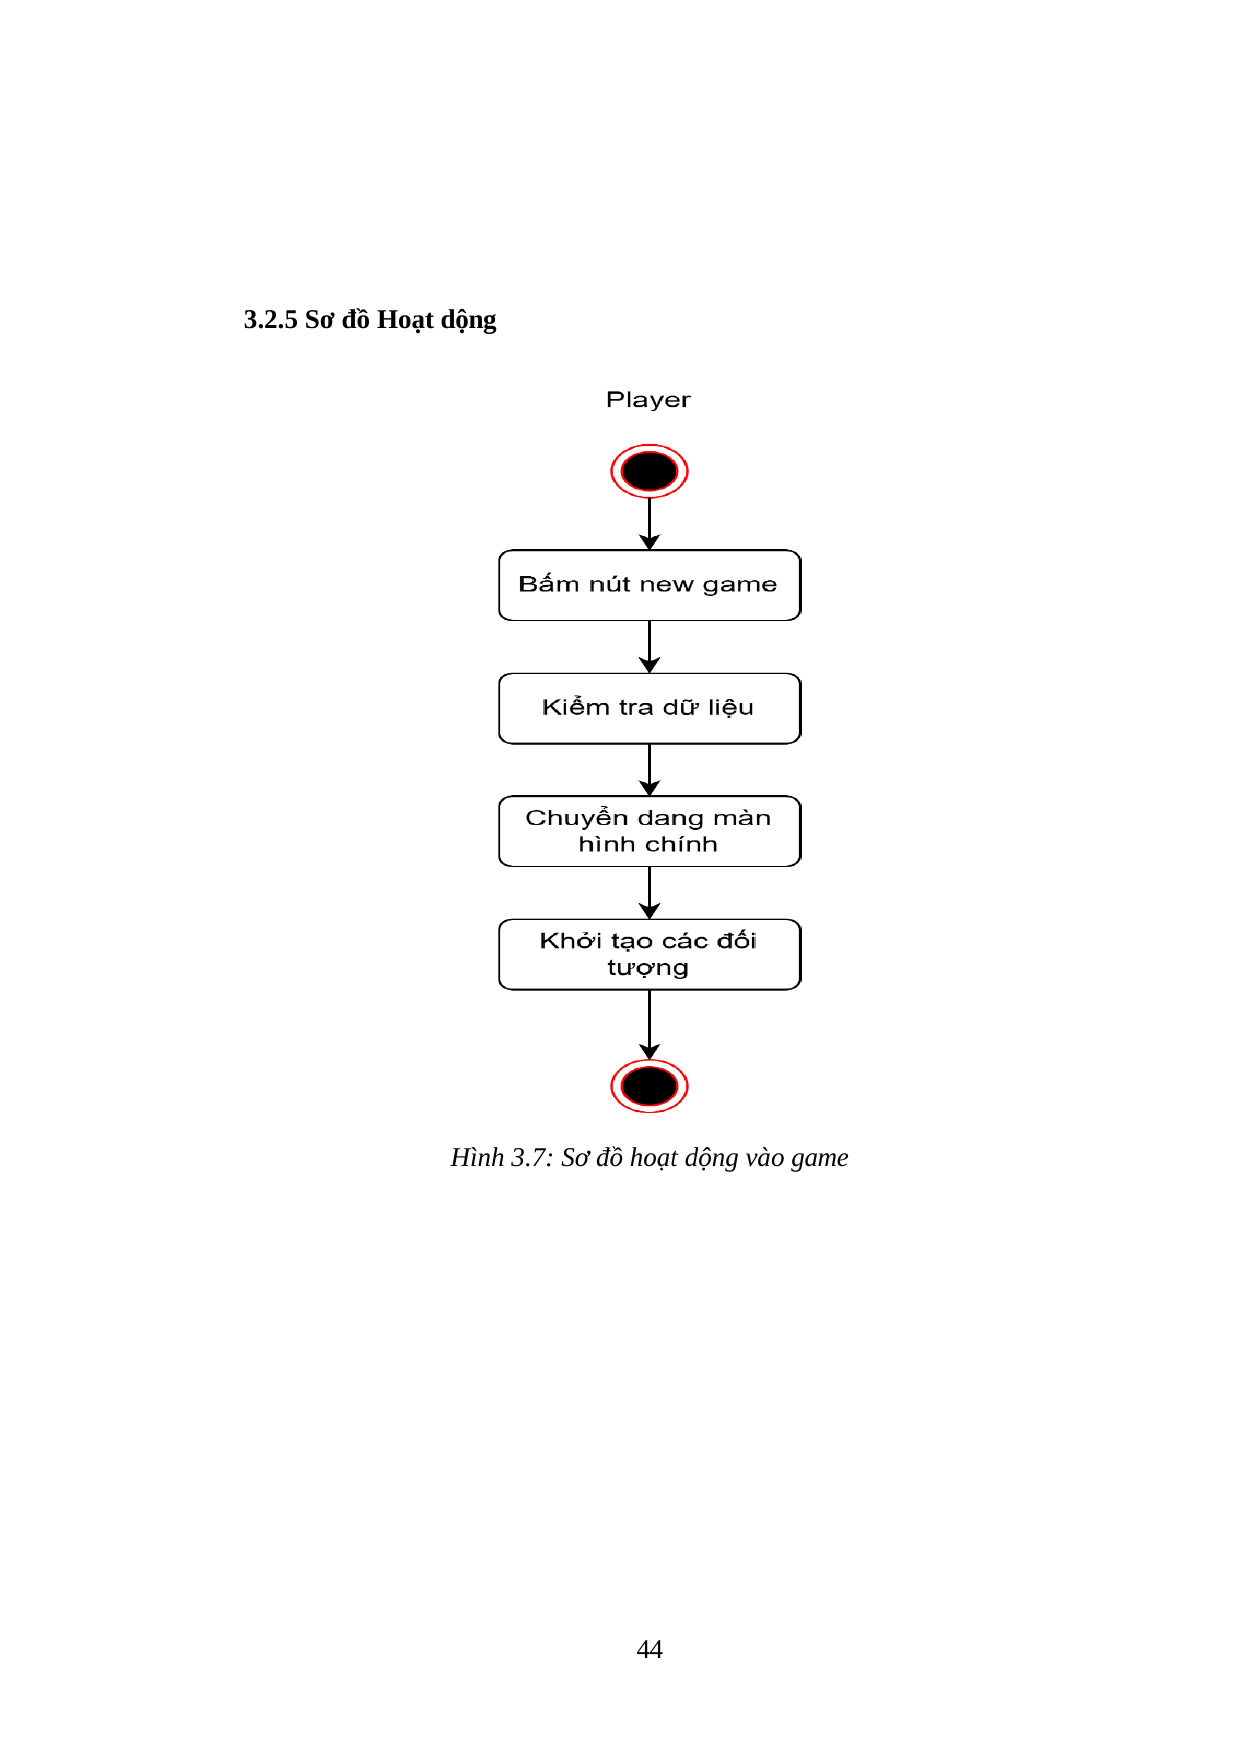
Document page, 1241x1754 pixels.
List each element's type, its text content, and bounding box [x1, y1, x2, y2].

picture [498, 391, 802, 417]
subtitle 3.2.5 Sơ đồ Hoạt dộng [162, 304, 1166, 335]
text Hình 3.7: Sơ đồ hoạt dộng vào game [319, 417, 980, 1172]
